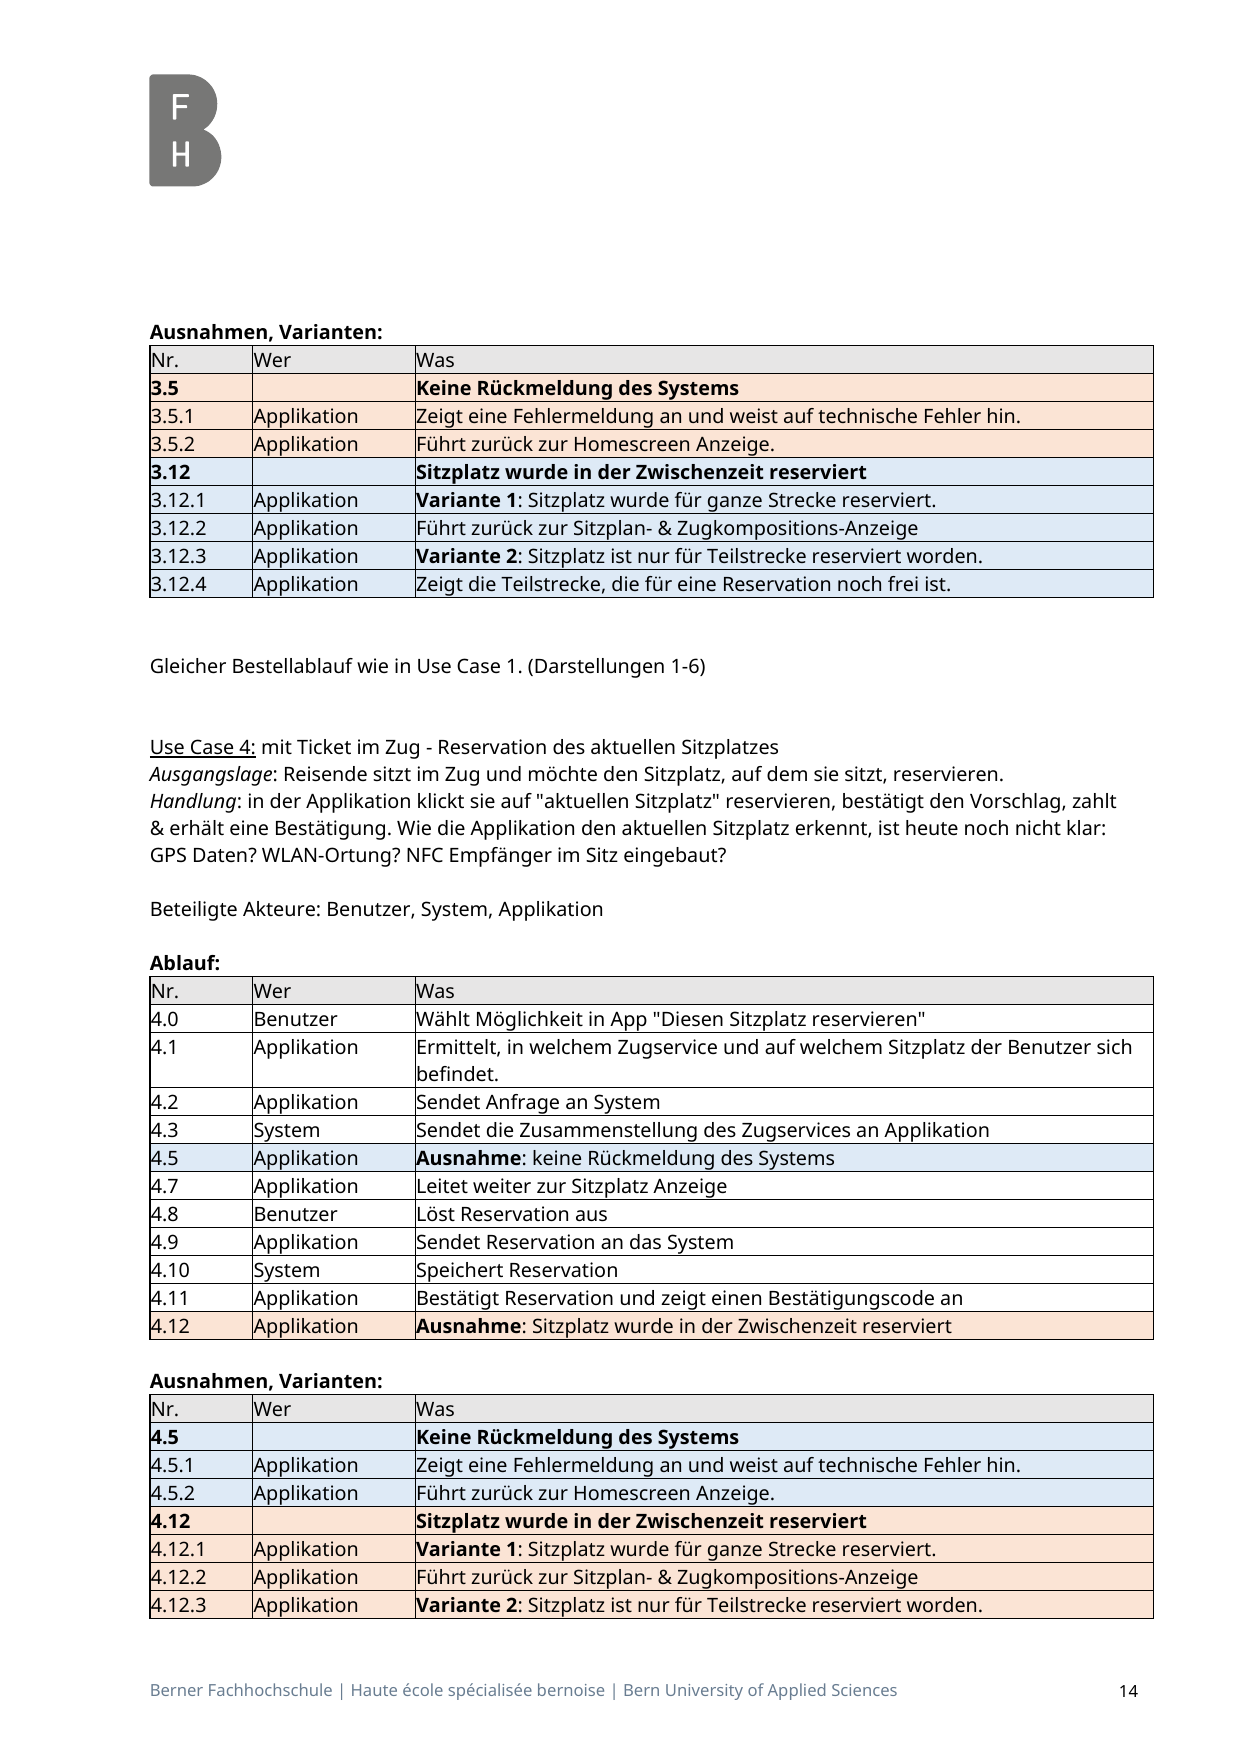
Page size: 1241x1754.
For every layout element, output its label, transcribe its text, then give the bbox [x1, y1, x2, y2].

table_cell Sitzplatz wurde in der Zwischenzeit reserviert [416, 458, 1153, 485]
table_cell Keine Rückmeldung des Systems [416, 374, 1153, 401]
table_cell 3.5 [151, 374, 252, 401]
table_cell 4.12.1 [151, 1535, 252, 1562]
table_cell Applikation [253, 1144, 415, 1171]
table_cell Applikation [253, 1284, 415, 1311]
table_cell Benutzer [253, 1005, 415, 1032]
table_cell 4.8 [151, 1200, 252, 1227]
table_cell Sendet Anfrage an System [416, 1088, 1153, 1115]
table_cell Applikation [253, 1088, 415, 1115]
table_cell Applikation [253, 570, 415, 597]
table_cell 3.12 [151, 458, 252, 485]
table_cell Sitzplatz wurde in der Zwischenzeit reserviert [416, 1507, 1153, 1534]
table_cell Sendet Reservation an das System [416, 1228, 1153, 1255]
table_cell Applikation [253, 1172, 415, 1199]
table_cell Führt zurück zur Sitzplan- & Zugkompositions-Anzeige [416, 1563, 1153, 1590]
table_cell System [253, 1116, 415, 1143]
table_cell [253, 458, 415, 485]
table_cell Ausnahme: keine Rückmeldung des Systems [416, 1144, 1153, 1171]
table_cell Wählt Möglichkeit in App "Diesen Sitzplatz reservieren" [416, 1005, 1153, 1032]
table_cell Leitet weiter zur Sitzplatz Anzeige [416, 1172, 1153, 1199]
table_cell 4.5 [151, 1423, 252, 1450]
table_header Was [416, 346, 1153, 373]
table_cell 4.11 [151, 1284, 252, 1311]
text Use Case 4: mit Ticket im Zug - Reservation des aktuellen Sitzplatzes [149, 733, 1136, 760]
table_cell Zeigt eine Fehlermeldung an und weist auf technische Fehler hin. [416, 1451, 1153, 1478]
table_cell 3.12.3 [151, 542, 252, 569]
table_cell Variante 2: Sitzplatz ist nur für Teilstrecke reserviert worden. [416, 1591, 1153, 1618]
table_header Nr. [151, 977, 252, 1004]
table_header Nr. [151, 346, 252, 373]
table_cell Führt zurück zur Homescreen Anzeige. [416, 430, 1153, 457]
table_cell System [253, 1256, 415, 1283]
table_cell Applikation [253, 1451, 415, 1478]
table_cell Ausnahme: Sitzplatz wurde in der Zwischenzeit reserviert [416, 1312, 1153, 1339]
text Beteiligte Akteure: Benutzer, System, Applikation [149, 895, 1136, 922]
table_cell [253, 1507, 415, 1534]
table_header Was [416, 1395, 1153, 1422]
text Gleicher Bestellablauf wie in Use Case 1. (Darstellungen 1-6) [149, 652, 1136, 679]
table_cell Sendet die Zusammenstellung des Zugservices an Applikation [416, 1116, 1153, 1143]
table_cell 4.3 [151, 1116, 252, 1143]
table_cell 3.12.1 [151, 486, 252, 513]
table_cell Führt zurück zur Sitzplan- & Zugkompositions-Anzeige [416, 514, 1153, 541]
table_cell Applikation [253, 1033, 415, 1087]
table_cell 4.2 [151, 1088, 252, 1115]
table_cell 4.10 [151, 1256, 252, 1283]
table_cell Löst Reservation aus [416, 1200, 1153, 1227]
table_cell 4.12.3 [151, 1591, 252, 1618]
table_cell Zeigt die Teilstrecke, die für eine Reservation noch frei ist. [416, 570, 1153, 597]
table_cell 4.5.2 [151, 1479, 252, 1506]
table_cell Keine Rückmeldung des Systems [416, 1423, 1153, 1450]
table_cell Applikation [253, 430, 415, 457]
table_cell Variante 1: Sitzplatz wurde für ganze Strecke reserviert. [416, 486, 1153, 513]
table_cell Applikation [253, 486, 415, 513]
table_header Was [416, 977, 1153, 1004]
table_cell Führt zurück zur Homescreen Anzeige. [416, 1479, 1153, 1506]
table_cell Zeigt eine Fehlermeldung an und weist auf technische Fehler hin. [416, 402, 1153, 429]
table_cell 4.1 [151, 1033, 252, 1087]
table_cell Benutzer [253, 1200, 415, 1227]
table_header Wer [253, 346, 415, 373]
table_cell [253, 374, 415, 401]
text Handlung: in der Applikation klickt sie auf "aktuellen Sitzplatz" reservieren, bestätigt den Vorschlag, zahlt & erhält eine Bestätigung. Wie die Applikation den aktuellen Sitzplatz erkennt, ist heute noch nicht klar: GPS Daten? WLAN-Ortung? NFC Empfänger im Sitz eingebaut? [149, 787, 1136, 868]
table_cell 3.12.2 [151, 514, 252, 541]
table_cell 3.5.2 [151, 430, 252, 457]
table_cell Ermittelt, in welchem Zugservice und auf welchem Sitzplatz der Benutzer sich befindet. [416, 1033, 1153, 1087]
table_cell Applikation [253, 1535, 415, 1562]
table_cell Variante 2: Sitzplatz ist nur für Teilstrecke reserviert worden. [416, 542, 1153, 569]
table_cell [253, 1423, 415, 1450]
table_cell 4.9 [151, 1228, 252, 1255]
table_cell Applikation [253, 514, 415, 541]
table_cell Speichert Reservation [416, 1256, 1153, 1283]
table_header Nr. [151, 1395, 252, 1422]
table_cell 4.12 [151, 1507, 252, 1534]
table_cell Applikation [253, 1563, 415, 1590]
table_header Wer [253, 977, 415, 1004]
text Ausnahmen, Varianten: [149, 318, 1136, 345]
table_cell Variante 1: Sitzplatz wurde für ganze Strecke reserviert. [416, 1535, 1153, 1562]
table_cell Applikation [253, 1479, 415, 1506]
table_cell 3.12.4 [151, 570, 252, 597]
table_cell Applikation [253, 1228, 415, 1255]
table_cell 4.5.1 [151, 1451, 252, 1478]
table_cell 4.7 [151, 1172, 252, 1199]
text Ablauf: [149, 949, 1136, 976]
table_cell 4.0 [151, 1005, 252, 1032]
table_cell 4.12 [151, 1312, 252, 1339]
table_cell Applikation [253, 402, 415, 429]
table_cell Applikation [253, 1591, 415, 1618]
table_header Wer [253, 1395, 415, 1422]
table_cell 3.5.1 [151, 402, 252, 429]
table_cell Applikation [253, 542, 415, 569]
table_cell 4.5 [151, 1144, 252, 1171]
table_cell Bestätigt Reservation und zeigt einen Bestätigungscode an [416, 1284, 1153, 1311]
text Ausgangslage: Reisende sitzt im Zug und möchte den Sitzplatz, auf dem sie sitzt, reservieren. [149, 760, 1136, 787]
table_cell 4.12.2 [151, 1563, 252, 1590]
text Ausnahmen, Varianten: [149, 1367, 1136, 1394]
table_cell Applikation [253, 1312, 415, 1339]
